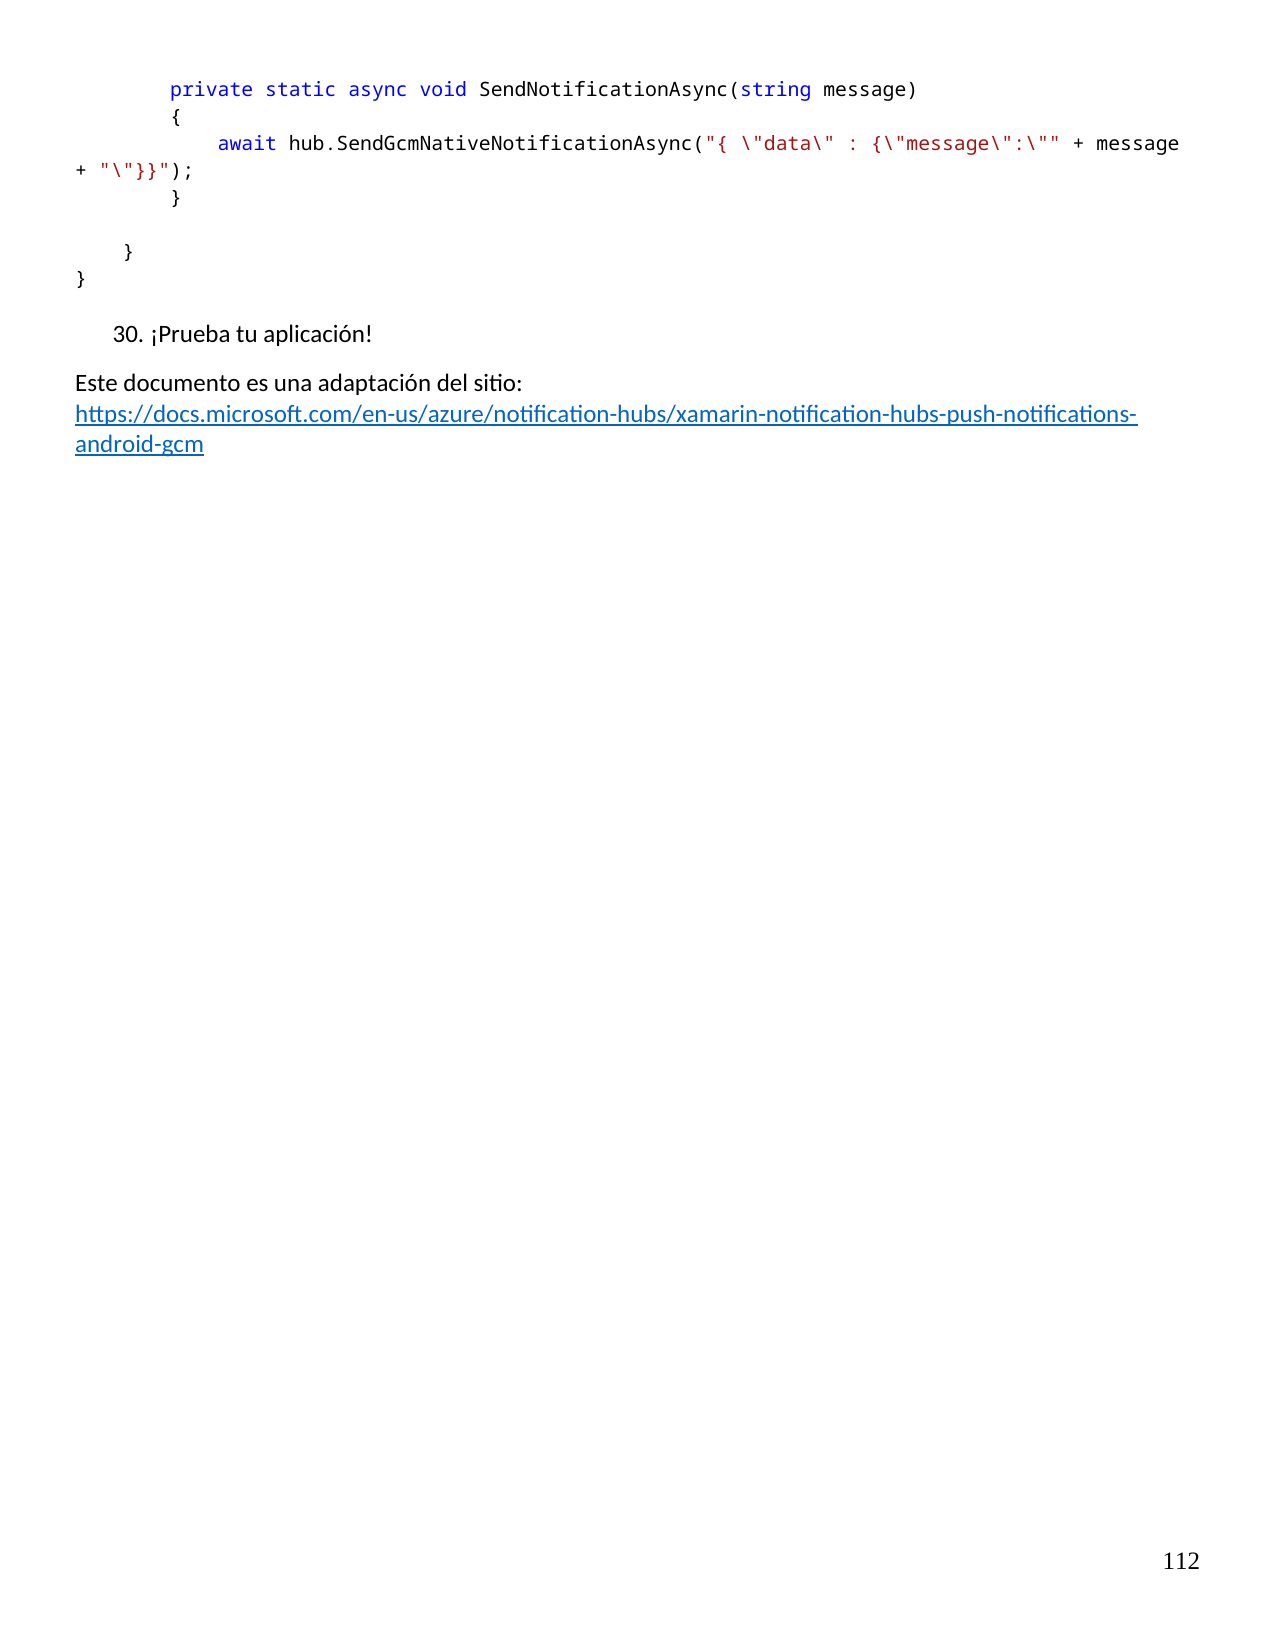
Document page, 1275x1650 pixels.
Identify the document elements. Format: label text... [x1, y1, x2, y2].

text } [75, 183, 1200, 210]
text } [75, 237, 1200, 264]
text Este documento es una adaptación del sitio: https://docs.microsoft.com/en-us/azure/notification-hubs/xamarin-notification-hubs-push-notifications-android-gcm [75, 367, 1200, 459]
text } [75, 264, 1200, 291]
text { [75, 102, 1200, 129]
list ¡Prueba tu aplicación! [112, 318, 1200, 348]
text private static async void SendNotificationAsync(string message) [75, 75, 1200, 102]
text await hub.SendGcmNativeNotificationAsync("{ \"data\" : {\"message\":\"" + message + "\"}}"); [75, 129, 1200, 183]
